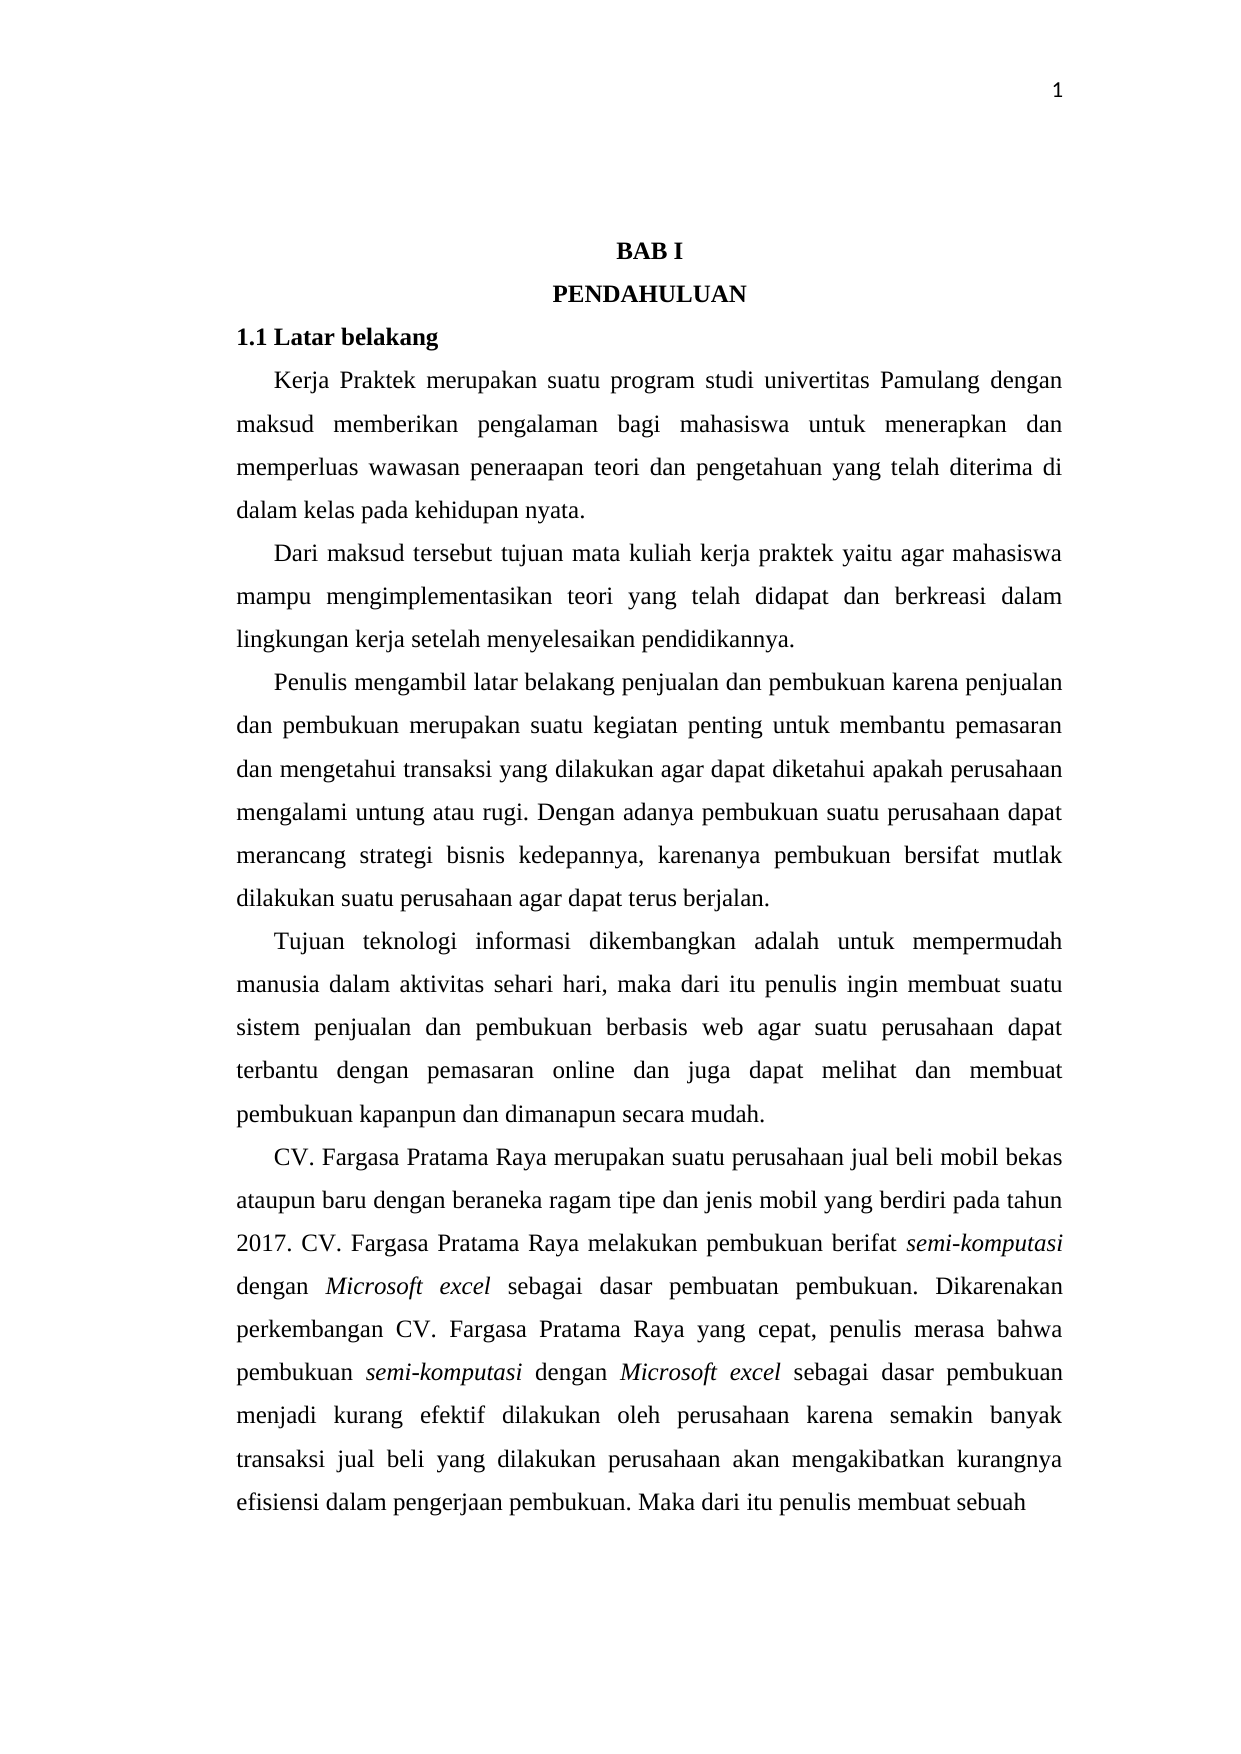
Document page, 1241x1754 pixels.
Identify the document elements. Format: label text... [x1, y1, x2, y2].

text BAB I [236, 236, 1063, 265]
text Dari maksud tersebut tujuan mata kuliah kerja praktek yaitu agar mahasiswa mampu mengimplementasikan teori yang telah didapat dan berkreasi dalam lingkungan kerja setelah menyelesaikan pendidikannya. [236, 538, 1063, 653]
subtitle Latar belakang [236, 322, 1063, 351]
text CV. Fargasa Pratama Raya merupakan suatu perusahaan jual beli mobil bekas ataupun baru dengan beraneka ragam tipe dan jenis mobil yang berdiri pada tahun 2017. CV. Fargasa Pratama Raya melakukan pembukuan berifat semi-komputasi dengan Microsoft excel sebagai dasar pembuatan pembukuan. Dikarenakan perkembangan CV. Fargasa Pratama Raya yang cepat, penulis merasa bahwa pembukuan semi-komputasi dengan Microsoft excel sebagai dasar pembukuan menjadi kurang efektif dilakukan oleh perusahaan karena semakin banyak transaksi jual beli yang dilakukan perusahaan akan mengakibatkan kurangnya efisiensi dalam pengerjaan pembukuan. Maka dari itu penulis membuat sebuah [236, 1142, 1063, 1516]
text Kerja Praktek merupakan suatu program studi univertitas Pamulang dengan maksud memberikan pengalaman bagi mahasiswa untuk menerapkan dan memperluas wawasan peneraapan teori dan pengetahuan yang telah diterima di dalam kelas pada kehidupan nyata. [236, 366, 1063, 524]
text Penulis mengambil latar belakang penjualan dan pembukuan karena penjualan dan pembukuan merupakan suatu kegiatan penting untuk membantu pemasaran dan mengetahui transaksi yang dilakukan agar dapat diketahui apakah perusahaan mengalami untung atau rugi. Dengan adanya pembukuan suatu perusahaan dapat merancang strategi bisnis kedepannya, karenanya pembukuan bersifat mutlak dilakukan suatu perusahaan agar dapat terus berjalan. [236, 667, 1063, 912]
text Tujuan teknologi informasi dikembangkan adalah untuk mempermudah manusia dalam aktivitas sehari hari, maka dari itu penulis ingin membuat suatu sistem penjualan dan pembukuan berbasis web agar suatu perusahaan dapat terbantu dengan pemasaran online dan juga dapat melihat dan membuat pembukuan kapanpun dan dimanapun secara mudah. [236, 926, 1063, 1127]
subtitle PENDAHULUAN [236, 279, 1063, 308]
